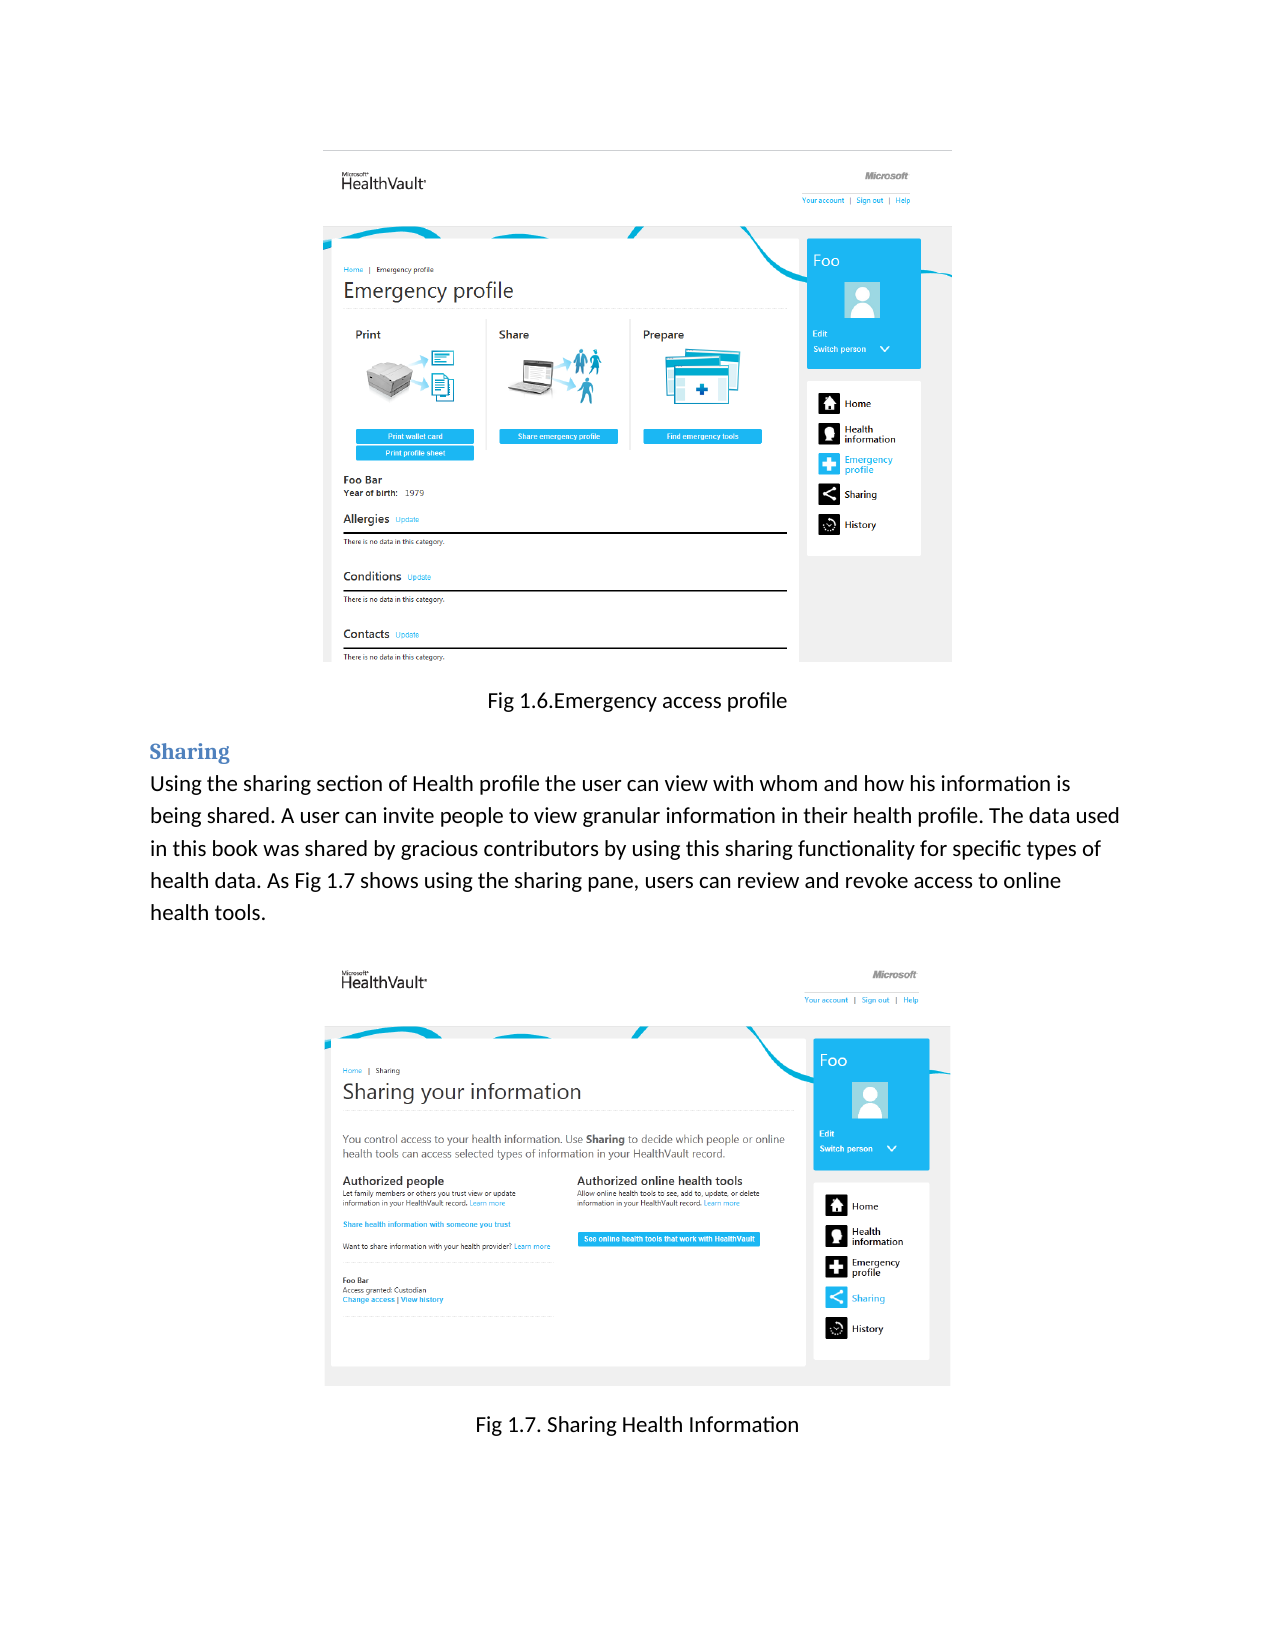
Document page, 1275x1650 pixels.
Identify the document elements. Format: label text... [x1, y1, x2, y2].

subtitle Sharing [150, 739, 1125, 766]
picture [324, 951, 951, 1386]
text Fig 1.7. Sharing Health Information [150, 1411, 1125, 1439]
picture [323, 150, 952, 662]
text Using the sharing section of Health profile the user can view with whom and how his information is being shared. A user can invite people to view granular information in their health profile. The data used in this book was shared by gracious contributors by using this sharing functionality for specific types of health data. As Fig 1.7 shows using the sharing pane, users can review and revoke access to online health tools. [150, 769, 1125, 926]
text Fig 1.6.Emergency access profile [150, 686, 1125, 714]
